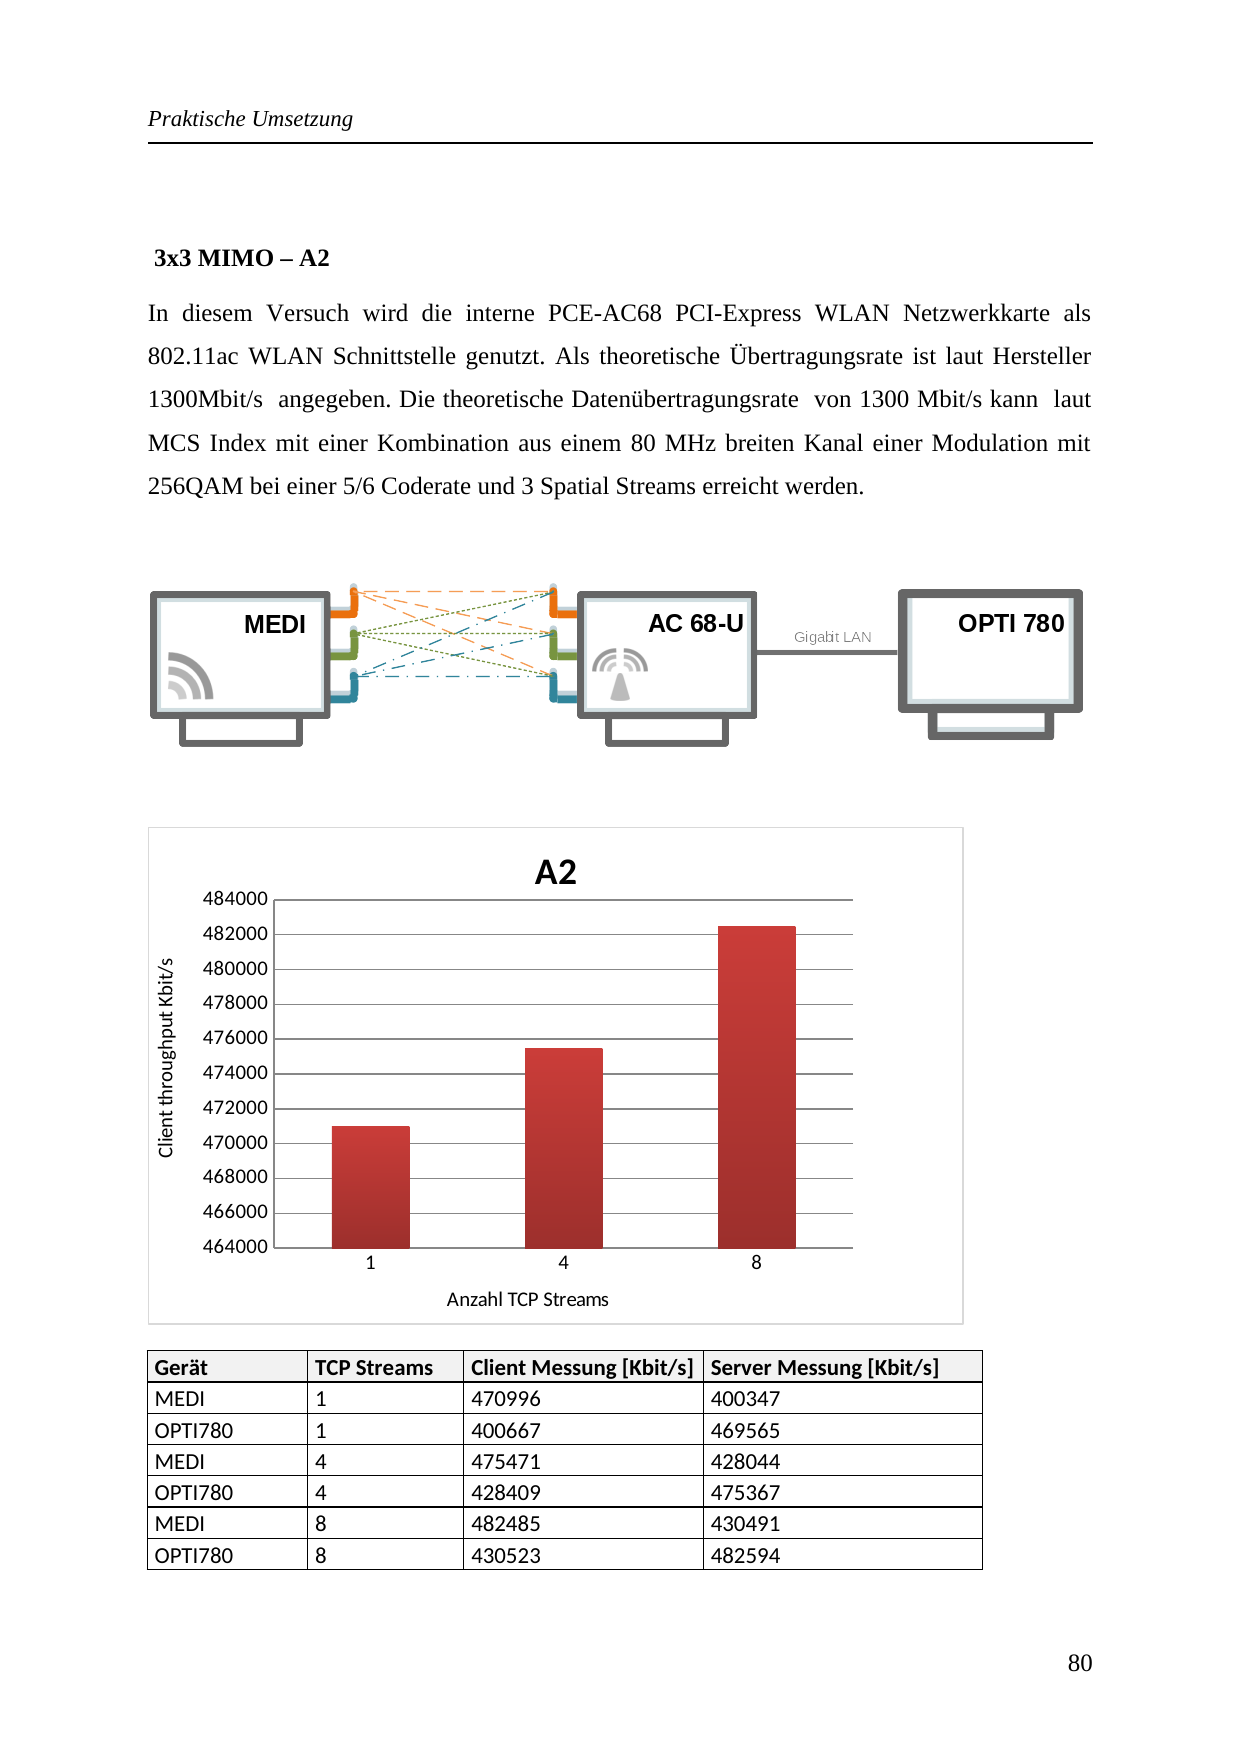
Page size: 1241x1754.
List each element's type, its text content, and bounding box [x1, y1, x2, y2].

table_cell OPTI780 [148, 1476, 307, 1506]
table_header Gerät [148, 1351, 307, 1381]
table_cell 8 [308, 1508, 463, 1538]
table_cell MEDI [148, 1445, 307, 1475]
table_cell 475367 [704, 1476, 982, 1506]
table_cell 8 [308, 1539, 463, 1569]
table_cell MEDI [148, 1383, 307, 1413]
subtitle 3x3 MIMO – A2 [148, 243, 1093, 271]
table_cell 1 [308, 1383, 463, 1413]
table_cell 4 [308, 1476, 463, 1506]
table_cell 428409 [464, 1476, 703, 1506]
table_header Client Messung [Kbit/s] [464, 1351, 703, 1381]
table_cell MEDI [148, 1508, 307, 1538]
table_cell 469565 [704, 1414, 982, 1444]
text In diesem Versuch wird die interne PCE-AC68 PCI-Express WLAN Netzwerkkarte als 802.11ac WLAN Schnittstelle genutzt. Als theoretische Übertragungsrate ist laut Hersteller 1300Mbit/s angegeben. Die theoretische Datenübertragungsrate von 1300 Mbit/s kann laut MCS Index mit einer Kombination aus einem 80 MHz breiten Kanal einer Modulation mit 256QAM bei einer 5/6 Coderate und 3 Spatial Streams erreicht werden. [148, 298, 1093, 499]
table_cell OPTI780 [148, 1539, 307, 1569]
table_cell 482594 [704, 1539, 982, 1569]
table_cell 400347 [704, 1383, 982, 1413]
table_cell 430491 [704, 1508, 982, 1538]
table_cell 482485 [464, 1508, 703, 1538]
table_cell 475471 [464, 1445, 703, 1475]
table_cell 4 [308, 1445, 463, 1475]
table_cell OPTI780 [148, 1414, 307, 1444]
table_cell 400667 [464, 1414, 703, 1444]
table_header TCP Streams [308, 1351, 463, 1381]
table_header Server Messung [Kbit/s] [704, 1351, 982, 1381]
table_cell 430523 [464, 1539, 703, 1569]
table_cell 428044 [704, 1445, 982, 1475]
table_cell 1 [308, 1414, 463, 1444]
table_cell 470996 [464, 1383, 703, 1413]
